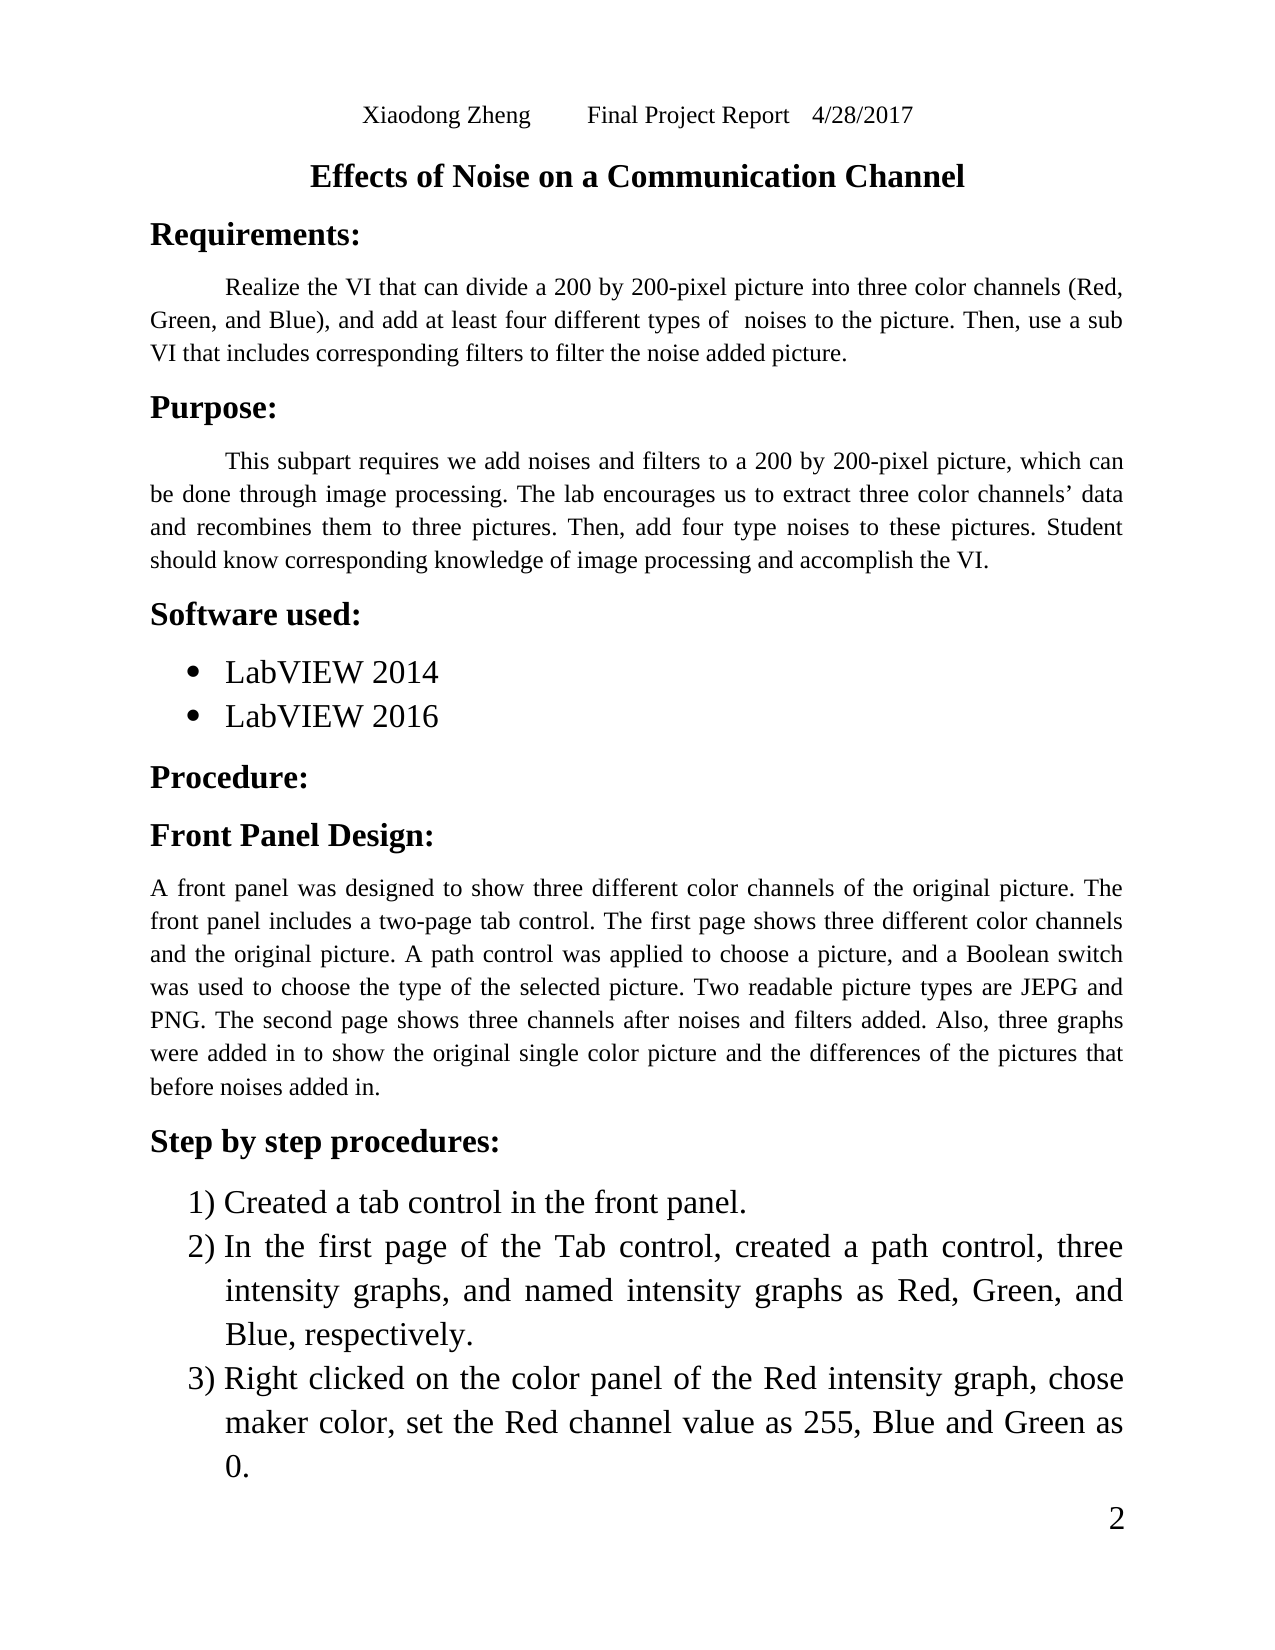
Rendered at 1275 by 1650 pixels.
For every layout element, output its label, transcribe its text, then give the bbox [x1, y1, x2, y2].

text Software used: [150, 594, 1125, 633]
text A front panel was designed to show three different color channels of the original picture. The front panel includes a two-page tab control. The first page shows three different color channels and the original picture. A path control was applied to choose a picture, and a Boolean switch was used to choose the type of the selected picture. Two readable picture types are JEPG and PNG. The second page shows three channels after noises and filters added. Also, three graphs were added in to show the original single color picture and the differences of the pictures that before noises added in. [150, 873, 1125, 1100]
text Requirements: [150, 214, 1125, 252]
list LabVIEW 2014 [187, 653, 1125, 691]
text Realize the VI that can divide a 200 by 200-pixel picture into three color channels (Red, Green, and Blue), and add at least four different types of noises to the picture. Then, use a sub VI that includes corresponding filters to filter the noise added picture. [150, 272, 1125, 367]
list LabVIEW 2016 [187, 697, 1125, 735]
text Purpose: [150, 388, 1125, 426]
text Procedure: [150, 757, 1125, 796]
text Effects of Noise on a Communication Channel [150, 156, 1125, 194]
text Front Panel Design: [150, 815, 1125, 854]
list Created a tab control in the front panel. [187, 1182, 1125, 1220]
list In the first page of the Tab control, created a path control, three intensity graphs, and named intensity graphs as Red, Green, and Blue, respectively. [187, 1226, 1125, 1352]
text This subpart requires we add noises and filters to a 200 by 200-pixel picture, which can be done through image processing. The lab encourages us to extract three color channels’ data and recombines them to three pictures. Then, add four type noises to these pictures. Student should know corresponding knowledge of image processing and accomplish the VI. [150, 446, 1125, 574]
text Step by step procedures: [150, 1121, 1125, 1159]
list Right clicked on the color panel of the Red intensity graph, chose maker color, set the Red channel value as 255, Blue and Green as 0. [187, 1358, 1125, 1485]
